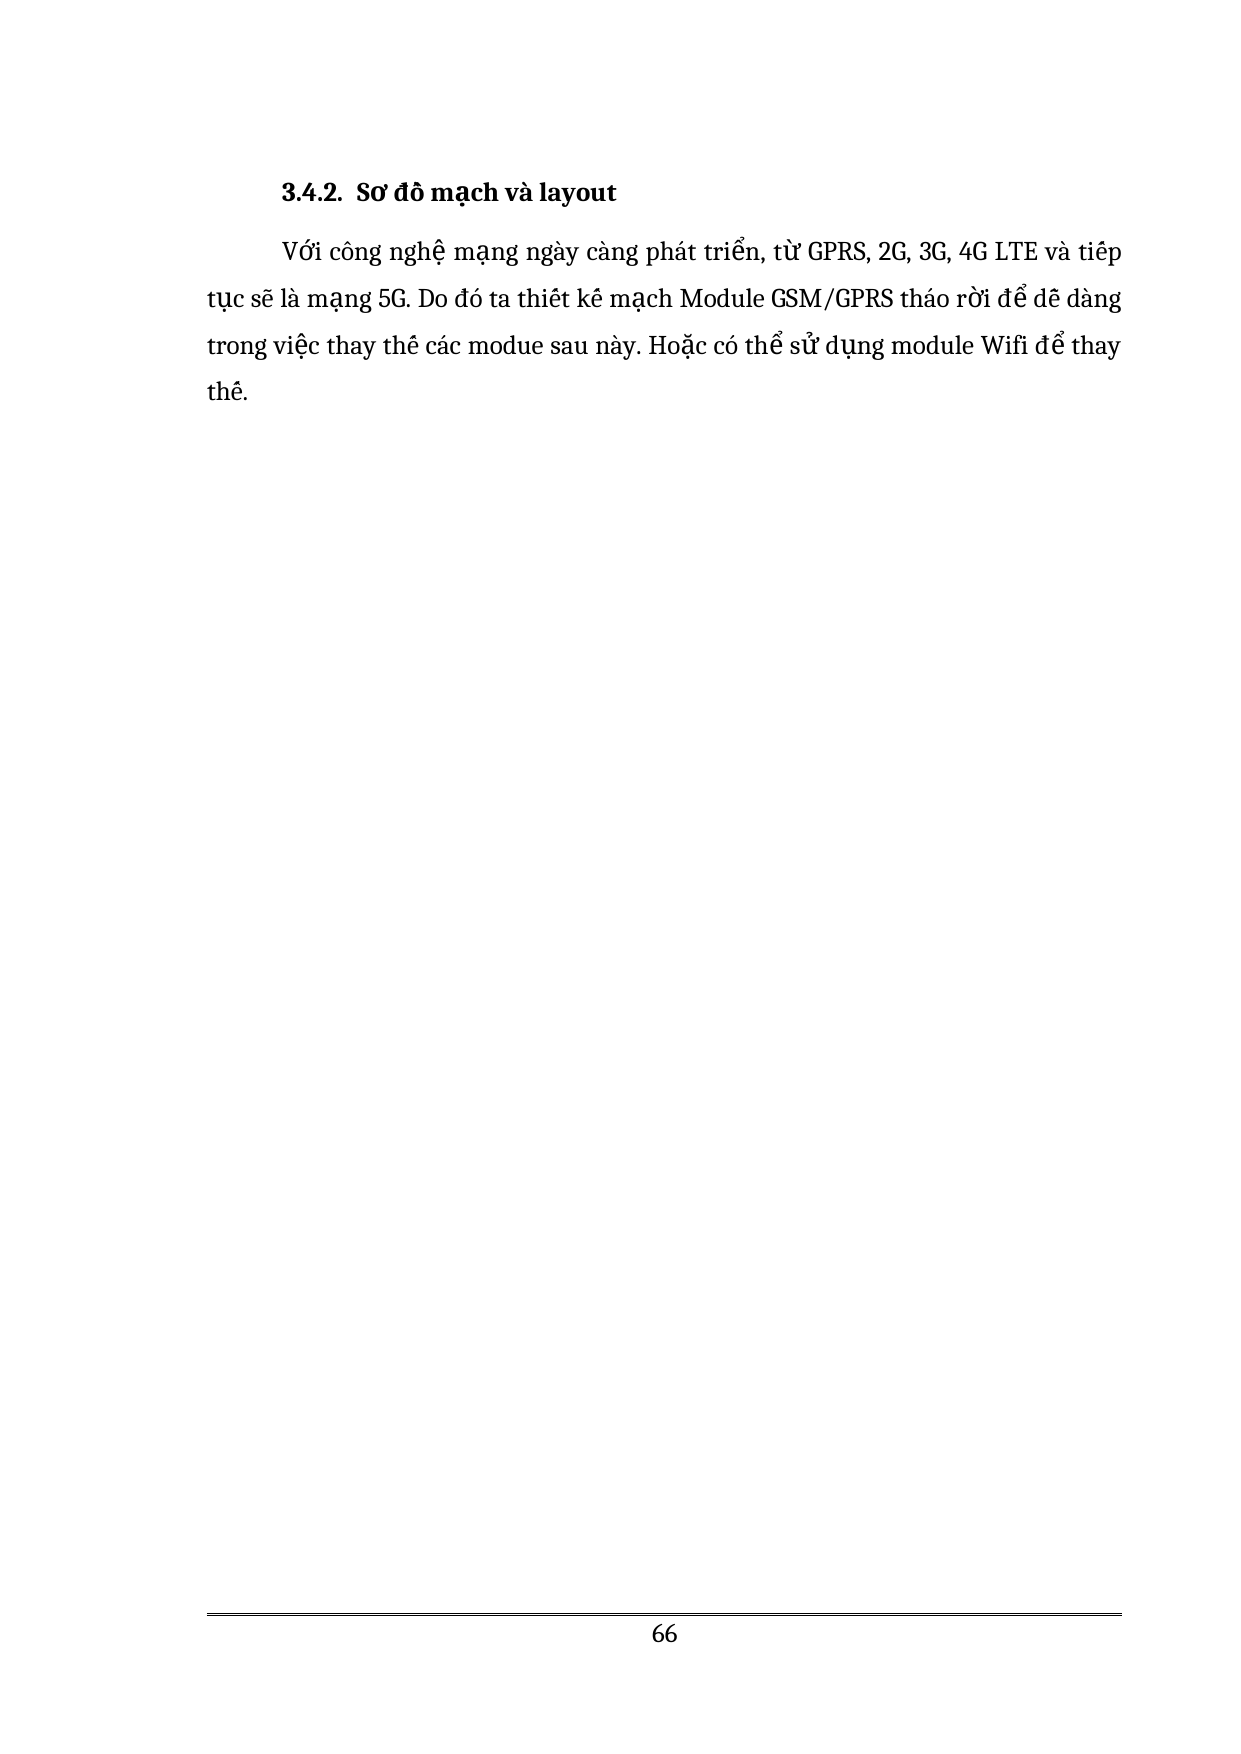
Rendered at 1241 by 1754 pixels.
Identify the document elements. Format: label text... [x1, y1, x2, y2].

text Với công nghệ mạng ngày càng phát triển, từ GPRS, 2G, 3G, 4G LTE và tiếp tục sẽ là mạng 5G. Do đó ta thiết kế mạch Module GSM/GPRS tháo rời để dễ dàng trong việc thay thế các modue sau này. Hoặc có thể sử dụng module Wifi để thay thế. [207, 236, 1122, 407]
subtitle Sơ đồ mạch và layout [282, 177, 1122, 208]
